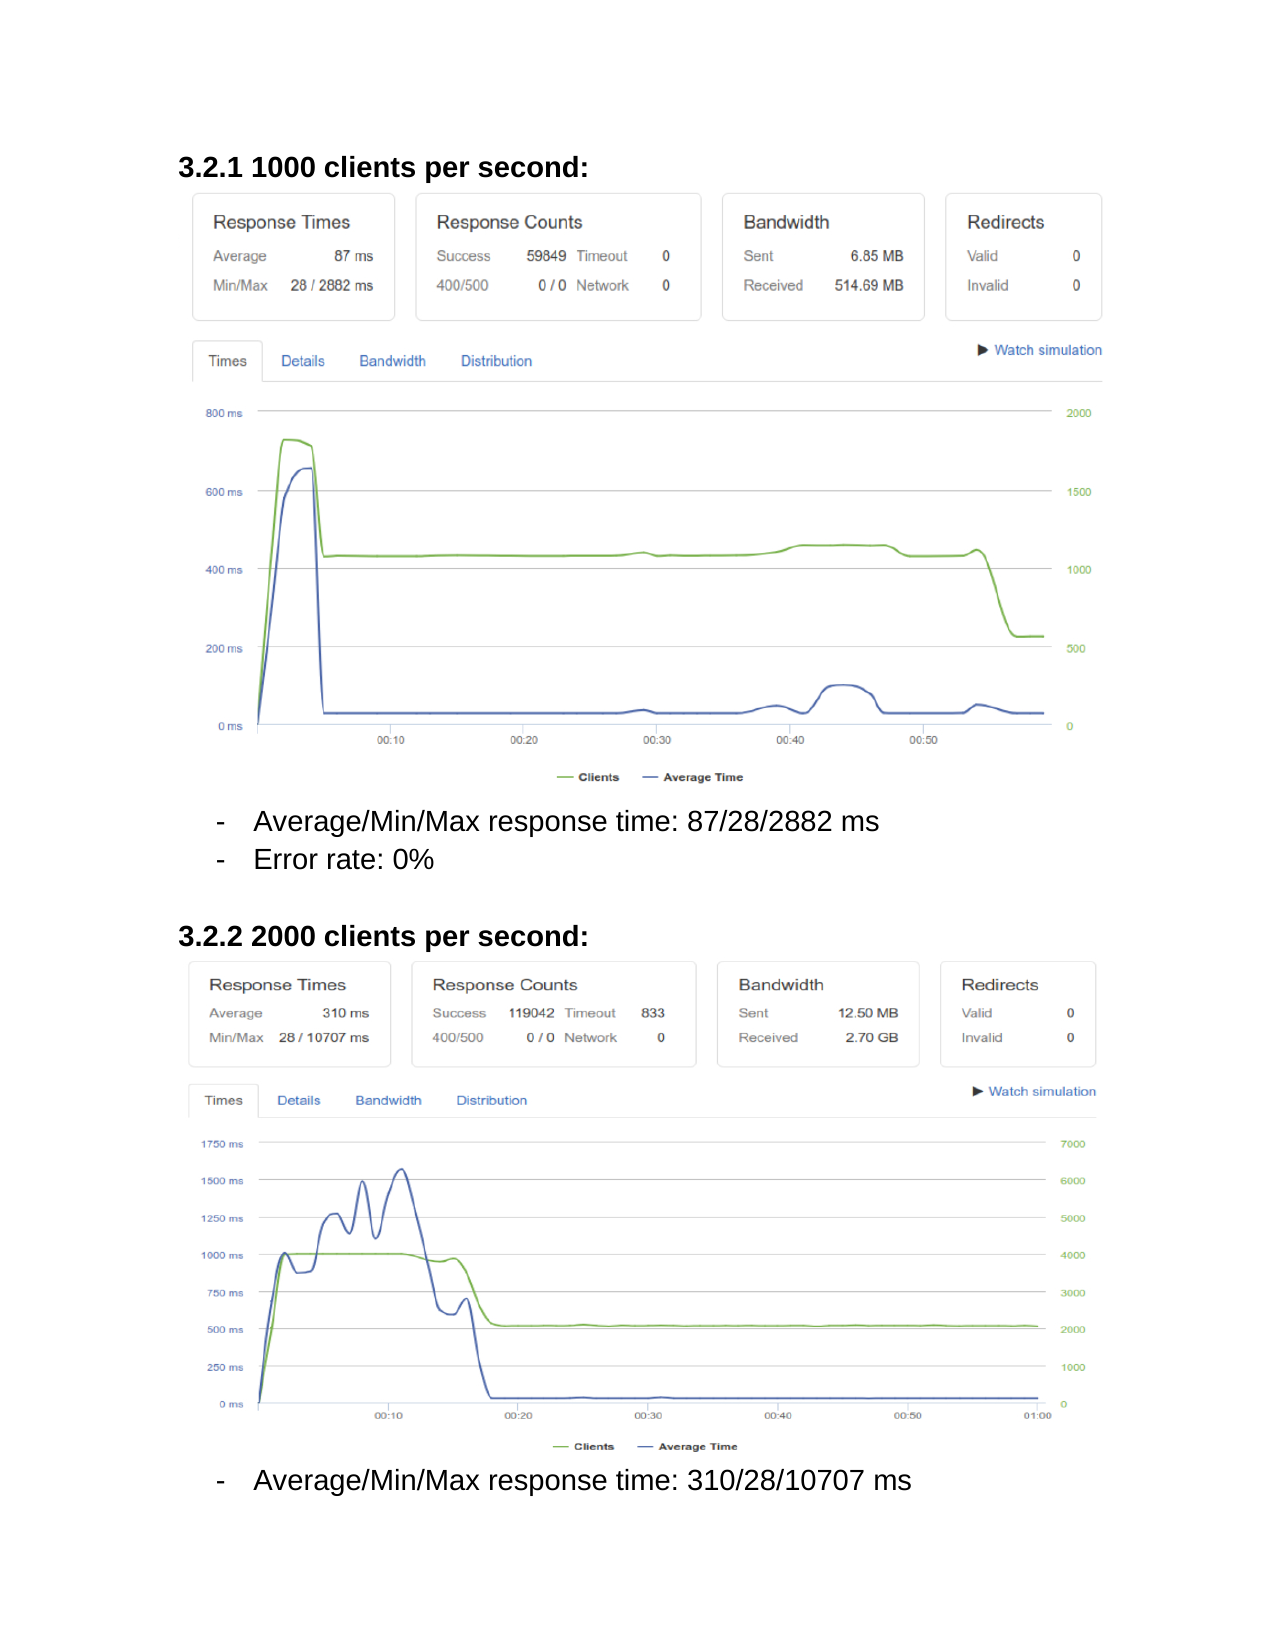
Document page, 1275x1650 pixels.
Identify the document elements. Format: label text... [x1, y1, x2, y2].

picture [178, 957, 1107, 1460]
list Average/Min/Max response time: 310/28/10707 ms [216, 1463, 1153, 1497]
list Average/Min/Max response time: 87/28/2882 ms [216, 804, 1153, 837]
list Error rate: 0% [216, 842, 1153, 876]
text 3.2.2 2000 clients per second: [178, 919, 1153, 953]
picture [178, 187, 1109, 800]
